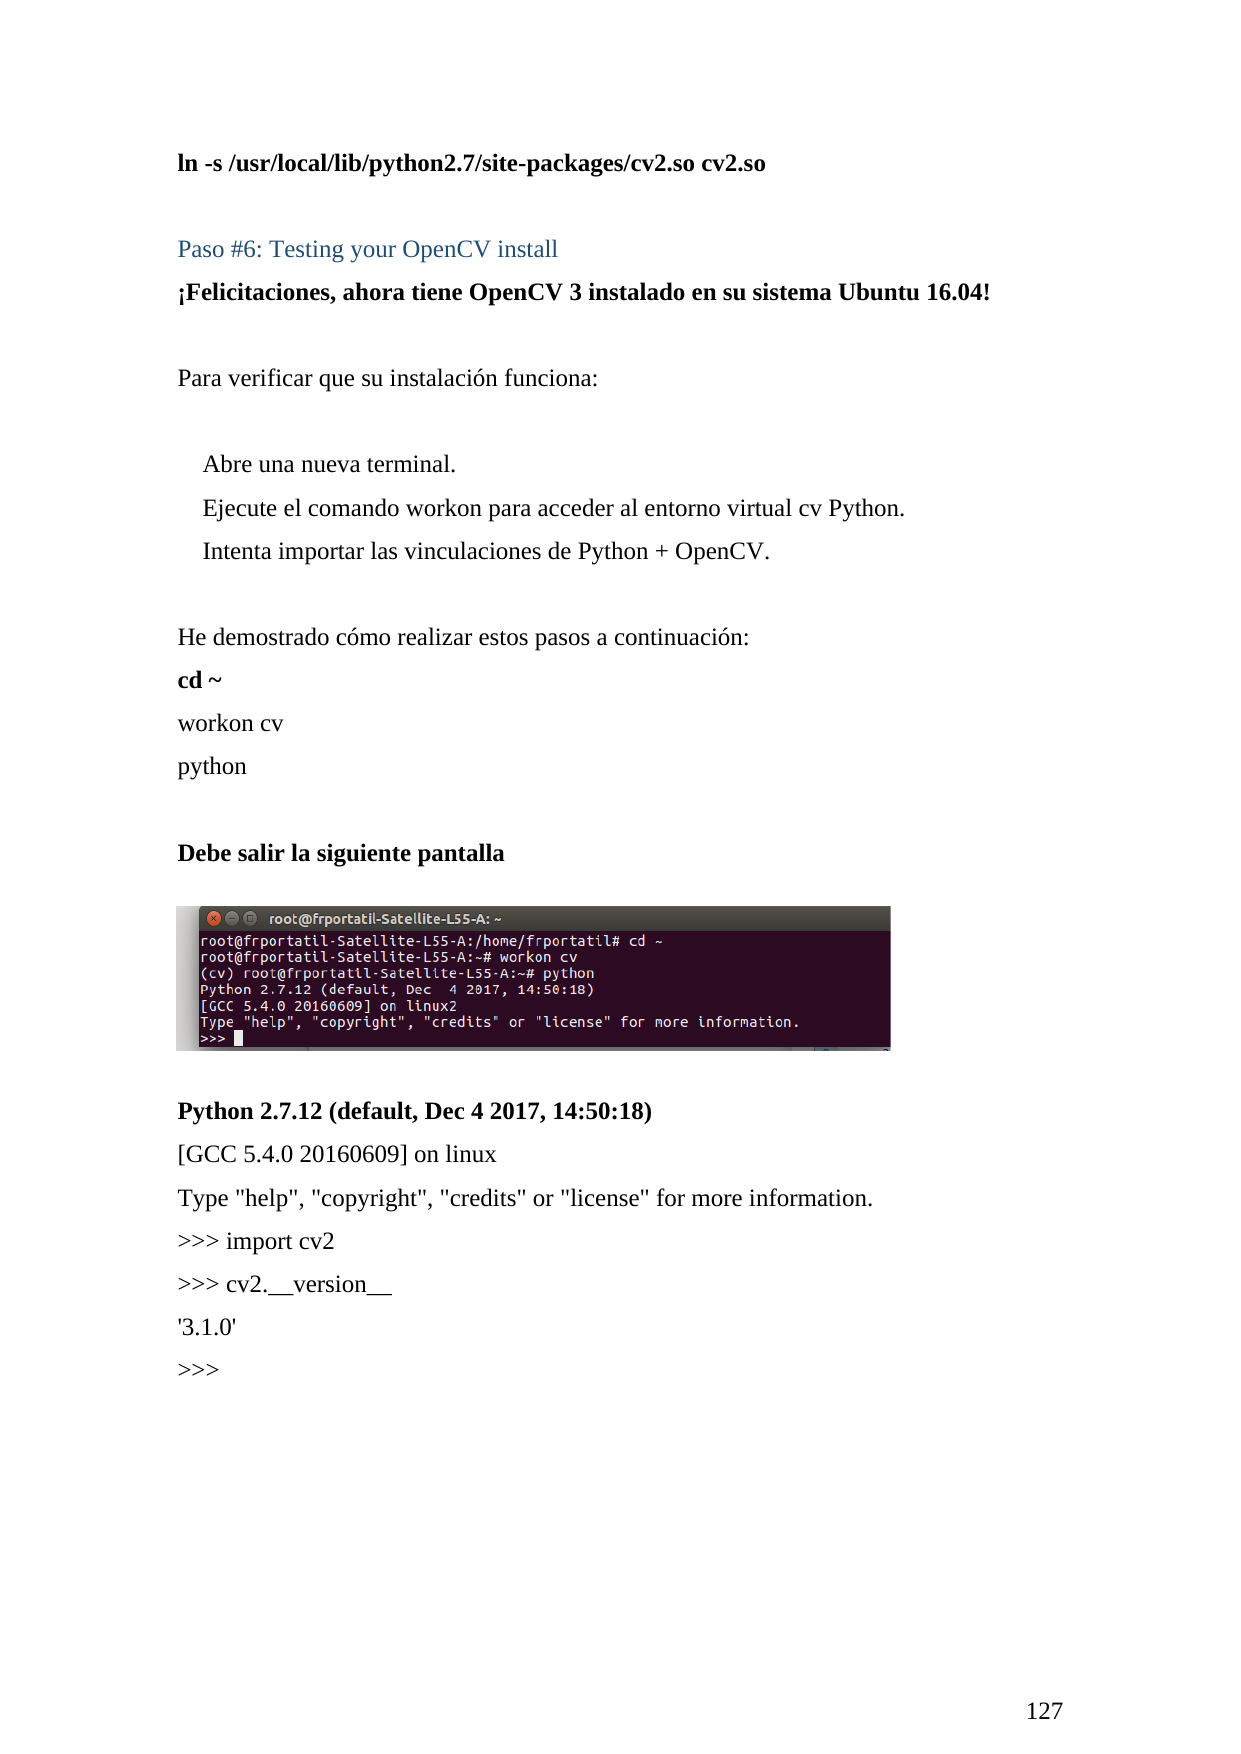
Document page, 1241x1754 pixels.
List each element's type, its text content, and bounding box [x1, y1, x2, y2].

text He demostrado cómo realizar estos pasos a continuación: [177, 622, 1063, 651]
text python [177, 751, 1063, 780]
text workon cv [177, 708, 1063, 737]
picture [176, 906, 891, 1051]
text cd ~ [177, 665, 1063, 694]
text Para verificar que su instalación funciona: [177, 363, 1063, 392]
text '3.1.0' [177, 1312, 1063, 1341]
text Abre una nueva terminal. [177, 449, 1063, 478]
text Type "help", "copyright", "credits" or "license" for more information. [177, 1183, 1063, 1211]
text [GCC 5.4.0 20160609] on linux [177, 1139, 1063, 1168]
subtitle Paso #6: Testing your OpenCV install [177, 234, 1063, 263]
text Debe salir la siguiente pantalla [177, 838, 1063, 866]
text >>> import cv2 [177, 1226, 1063, 1254]
text ln -s /usr/local/lib/python2.7/site-packages/cv2.so cv2.so [177, 148, 1063, 176]
text ¡Felicitaciones, ahora tiene OpenCV 3 instalado en su sistema Ubuntu 16.04! [177, 277, 1063, 306]
text >>> cv2.__version__ [177, 1269, 1063, 1298]
text Ejecute el comando workon para acceder al entorno virtual cv Python. [177, 493, 1063, 521]
text Intenta importar las vinculaciones de Python + OpenCV. [177, 536, 1063, 564]
text Python 2.7.12 (default, Dec 4 2017, 14:50:18) [177, 1096, 1063, 1125]
text >>> [177, 1355, 1063, 1384]
